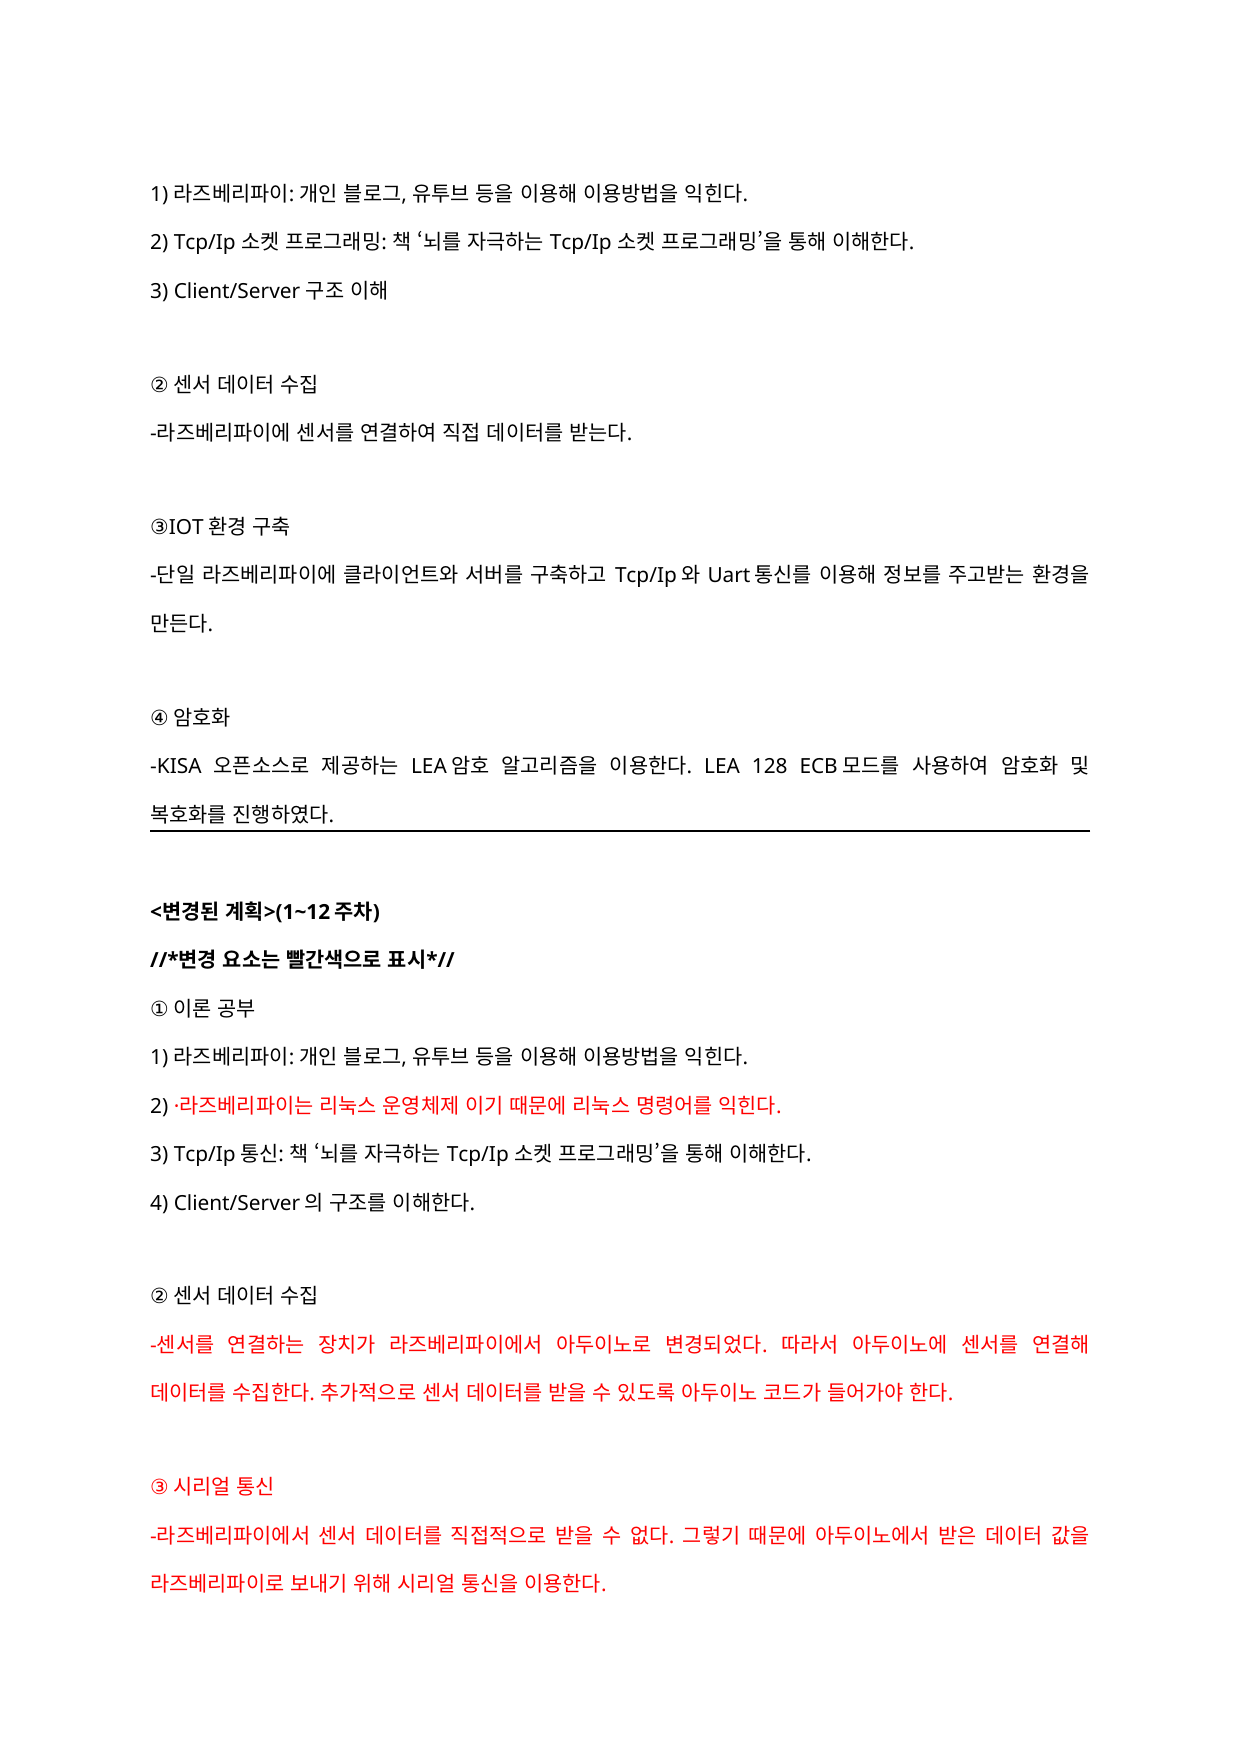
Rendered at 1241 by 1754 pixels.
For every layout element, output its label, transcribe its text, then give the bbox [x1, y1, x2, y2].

text ③IOT환경 구축 [150, 510, 1090, 541]
text ③시리얼 통신 [150, 1471, 1090, 1501]
text -단일 라즈베리파이에 클라이언트와 서버를 구축하고 Tcp/Ip와 Uart통신를 이용해 정보를 주고받는 환경을 만든다. [150, 559, 1090, 637]
text <변경된 계획>(1~12주차) [150, 895, 1090, 926]
text 2) ·라즈베리파이는 리눅스 운영체제 이기 때문에 리눅스 명령어를 익힌다. [150, 1089, 1090, 1119]
text 3) Tcp/Ip통신: 책 ‘뇌를 자극하는 Tcp/Ip 소켓 프로그래밍’을 통해 이해한다. [150, 1137, 1090, 1168]
text ①이론 공부 [150, 992, 1090, 1022]
text ②센서 데이터 수집 [150, 1280, 1090, 1310]
text ④암호화 [150, 701, 1090, 731]
text //*변경 요소는 빨간색으로 표시*// [150, 944, 1090, 974]
text -라즈베리파이에 센서를 연결하여 직접 데이터를 받는다. [150, 416, 1090, 447]
text 3) Client/Server 구조 이해 [150, 274, 1090, 304]
text 1) 라즈베리파이: 개인 블로그, 유투브 등을 이용해 이용방법을 익힌다. [150, 177, 1090, 207]
text -라즈베리파이에서 센서 데이터를 직접적으로 받을 수 없다. 그렇기 때문에 아두이노에서 받은 데이터 값을 라즈베리파이로 보내기 위해 시리얼 통신을 이용한다. [150, 1519, 1090, 1598]
text 1) 라즈베리파이: 개인 블로그, 유투브 등을 이용해 이용방법을 익힌다. [150, 1041, 1090, 1071]
text -KISA 오픈소스로 제공하는 LEA암호 알고리즘을 이용한다. LEA 128 ECB모드를 사용하여 암호화 및 복호화를 진행하였다. [150, 749, 1090, 830]
text -센서를 연결하는 장치가 라즈베리파이에서 아두이노로 변경되었다. 따라서 아두이노에 센서를 연결해 데이터를 수집한다. 추가적으로 센서 데이터를 받을 수 있도록 아두이노 코드가 들어가야 한다. [150, 1328, 1090, 1407]
text 4) Client/Server의 구조를 이해한다. [150, 1186, 1090, 1216]
text ②센서 데이터 수집 [150, 368, 1090, 398]
text 2) Tcp/Ip 소켓 프로그래밍: 책 ‘뇌를 자극하는 Tcp/Ip 소켓 프로그래밍’을 통해 이해한다. [150, 226, 1090, 256]
